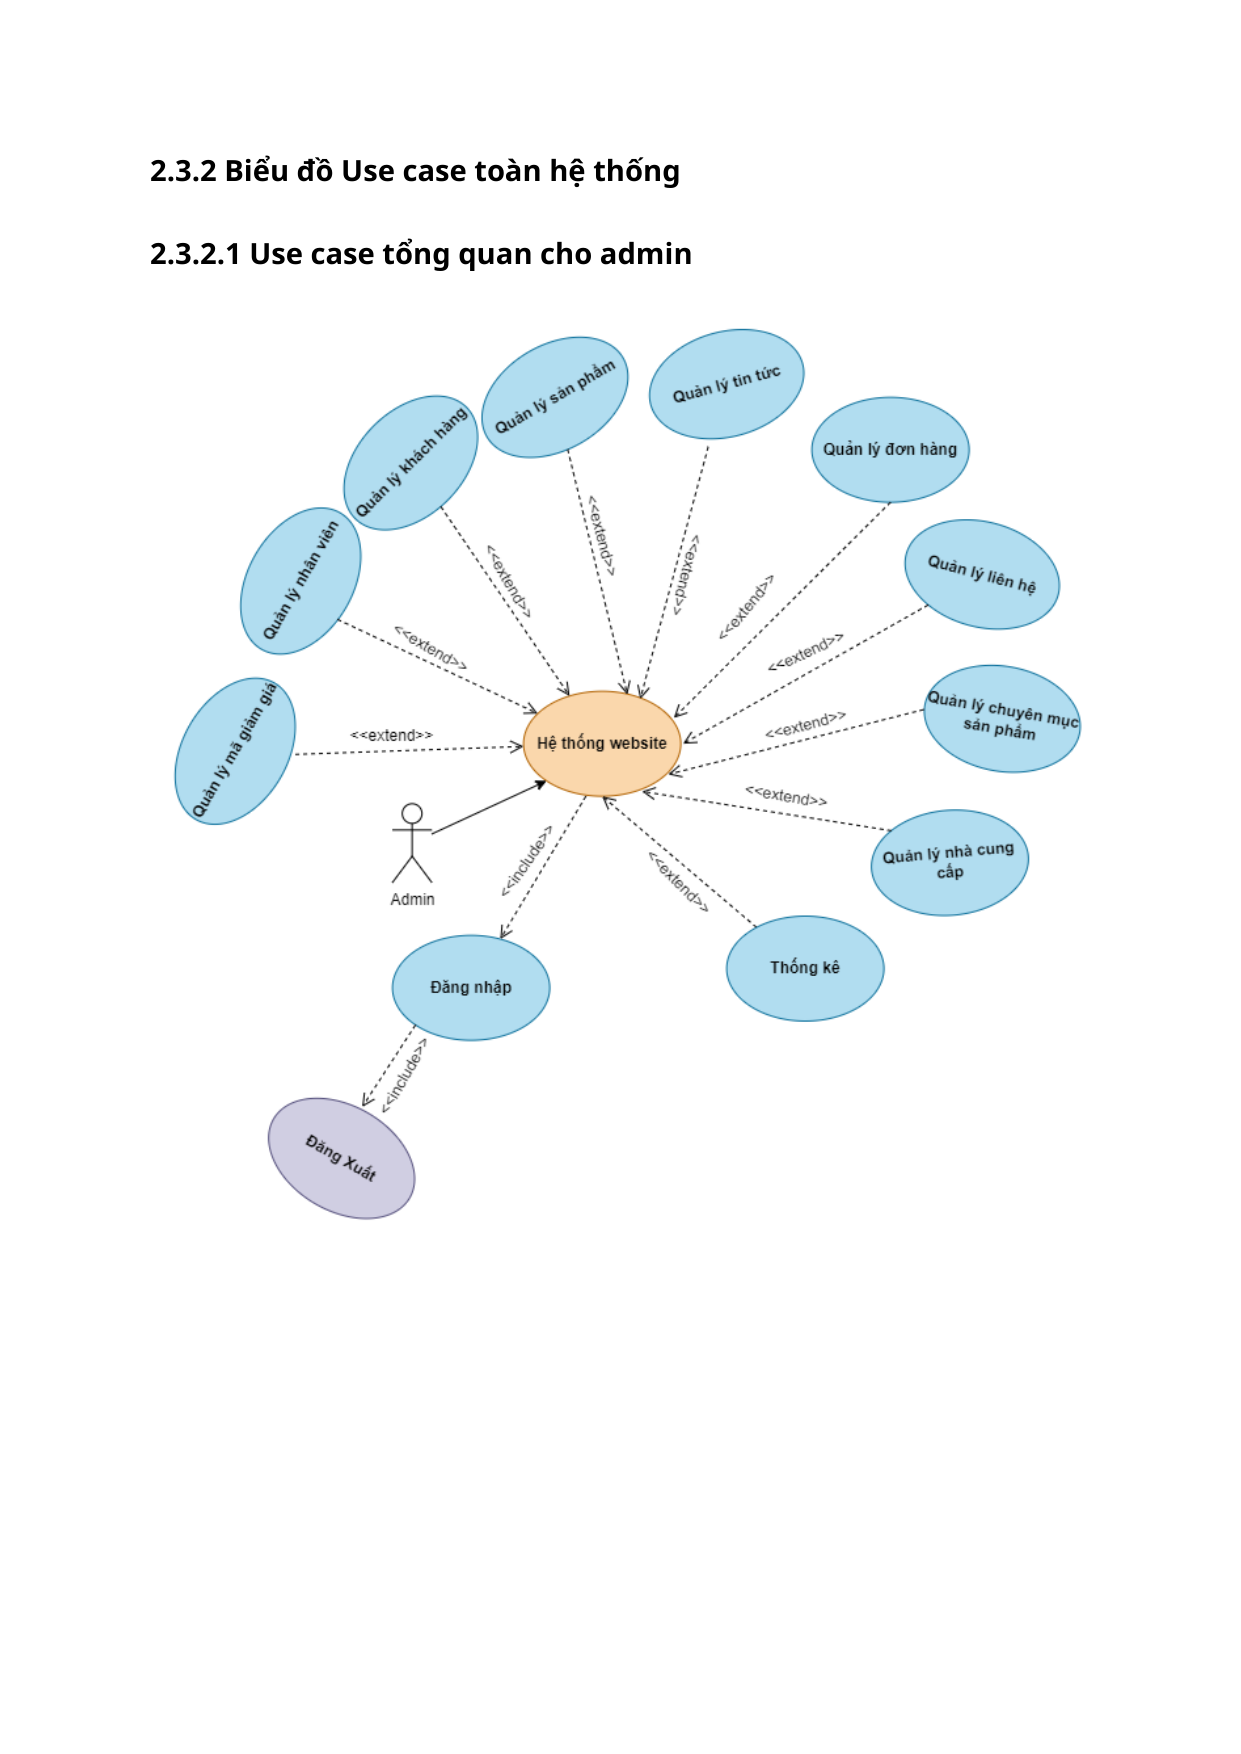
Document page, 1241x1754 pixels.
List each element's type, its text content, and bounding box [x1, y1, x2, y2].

subtitle 2.3.2 Biểu đồ Use case toàn hệ thống [150, 150, 1090, 190]
picture [150, 312, 1091, 1245]
subtitle 2.3.2.1 Use case tổng quan cho admin [150, 233, 1090, 273]
